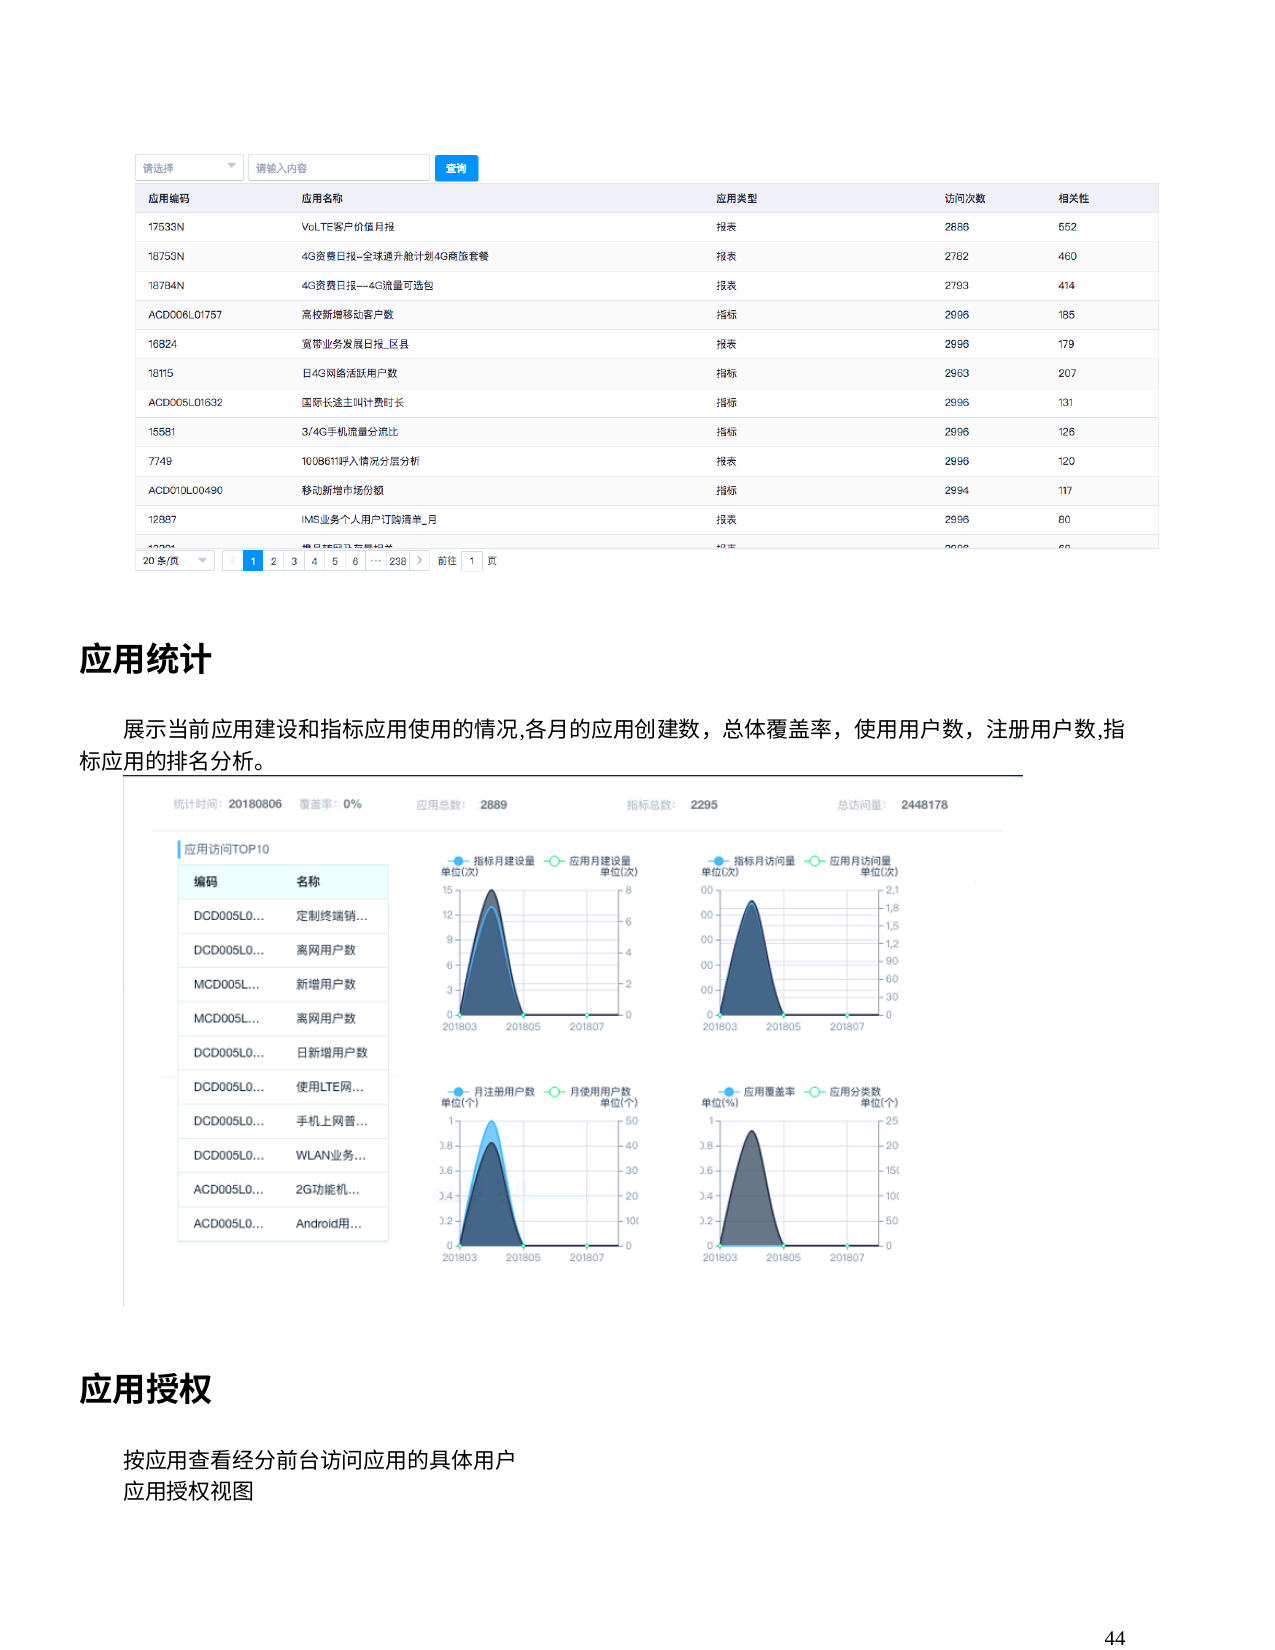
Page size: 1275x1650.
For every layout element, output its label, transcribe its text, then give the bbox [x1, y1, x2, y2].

text 按应用查看经分前台访问应用的具体用户 [79, 1443, 1125, 1474]
subtitle 应用授权 [79, 1363, 1125, 1411]
picture [122, 775, 1023, 1307]
subtitle 应用统计 [79, 633, 1125, 681]
picture [122, 150, 1169, 577]
text 应用授权视图 [79, 1474, 1125, 1506]
text 展示当前应用建设和指标应用使用的情况,各月的应用创建数，总体覆盖率，使用用户数，注册用户数,指标应用的排名分析。 [79, 712, 1125, 776]
